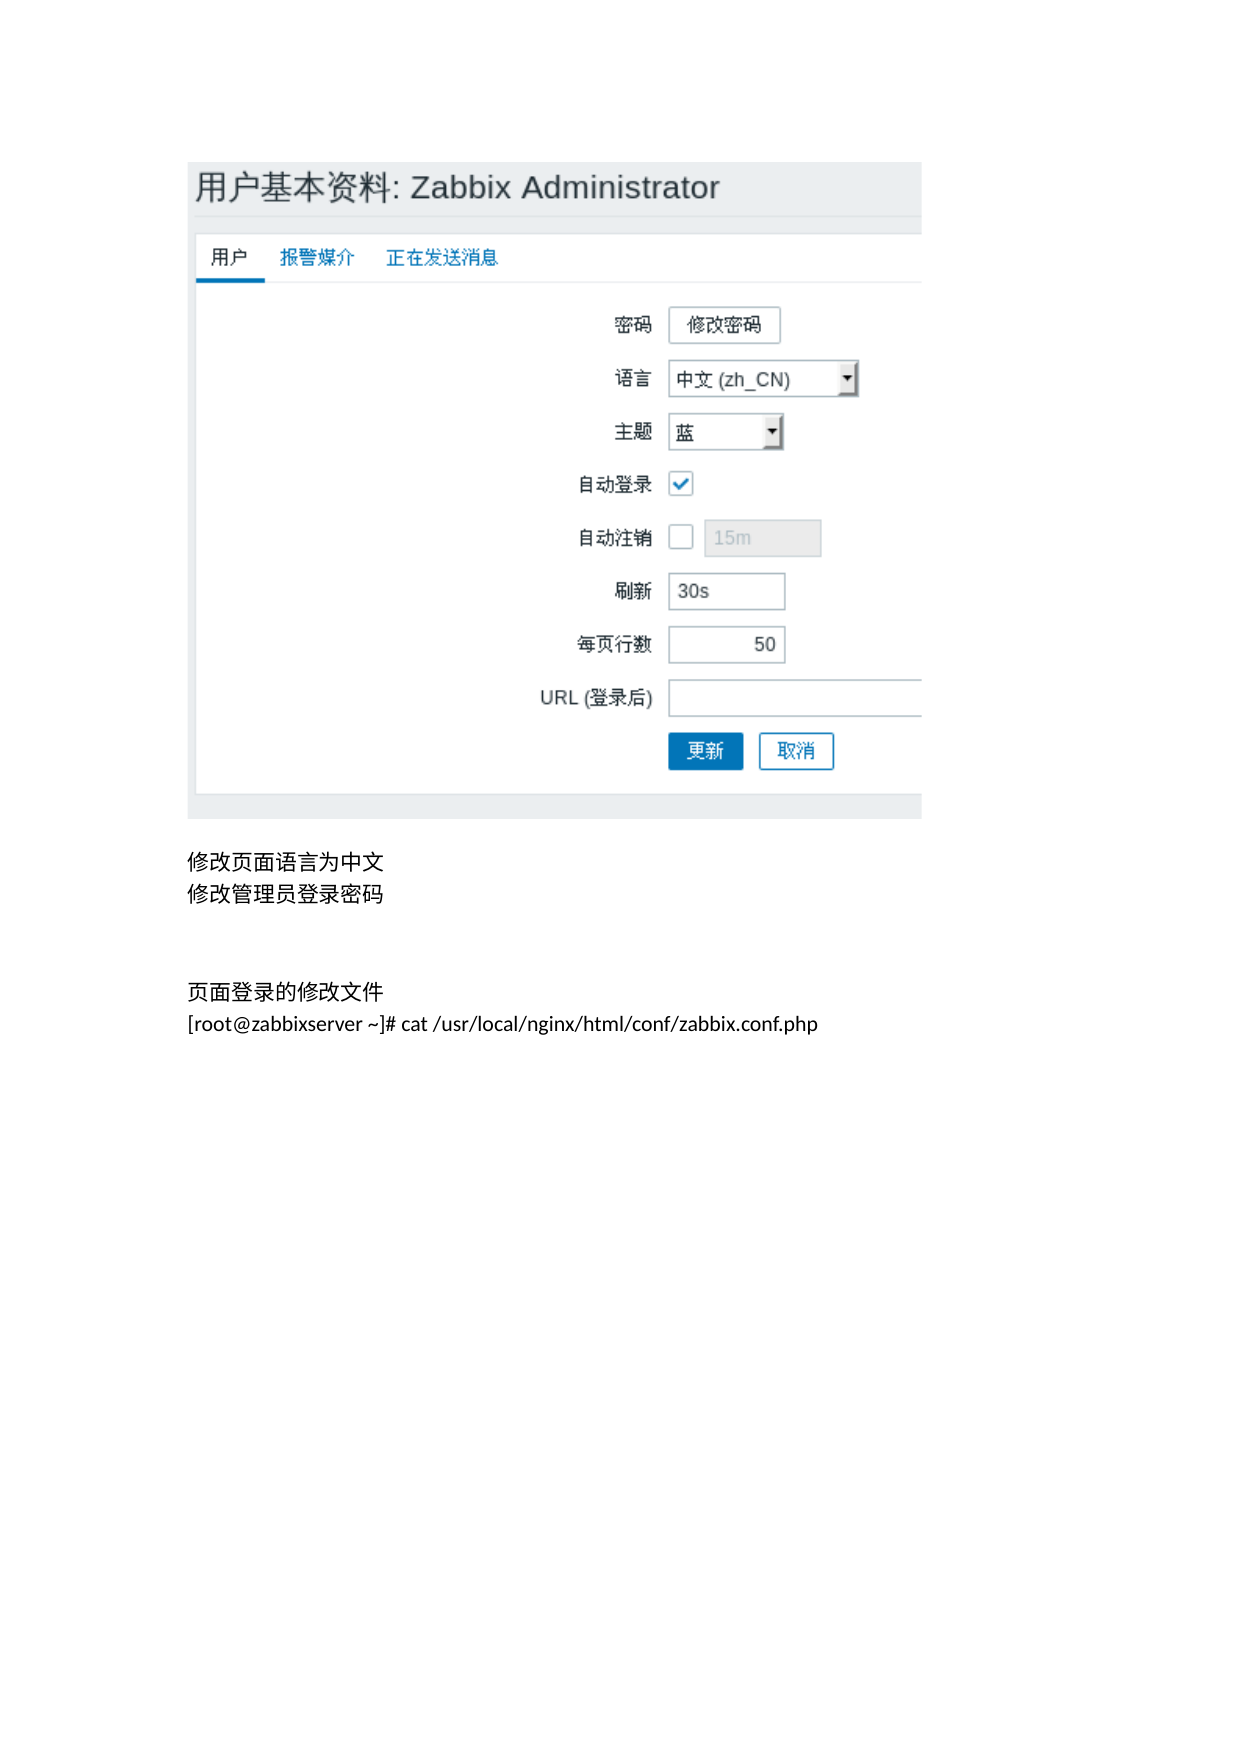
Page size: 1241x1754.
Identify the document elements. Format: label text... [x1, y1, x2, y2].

text 页面登录的修改文件 [187, 974, 1053, 1007]
text 修改管理员登录密码 [187, 877, 1053, 909]
text [root@zabbixserver ~]# cat /usr/local/nginx/html/conf/zabbix.conf.php [187, 1007, 1053, 1039]
text 修改页面语言为中文 [187, 844, 1053, 877]
picture [187, 162, 922, 819]
